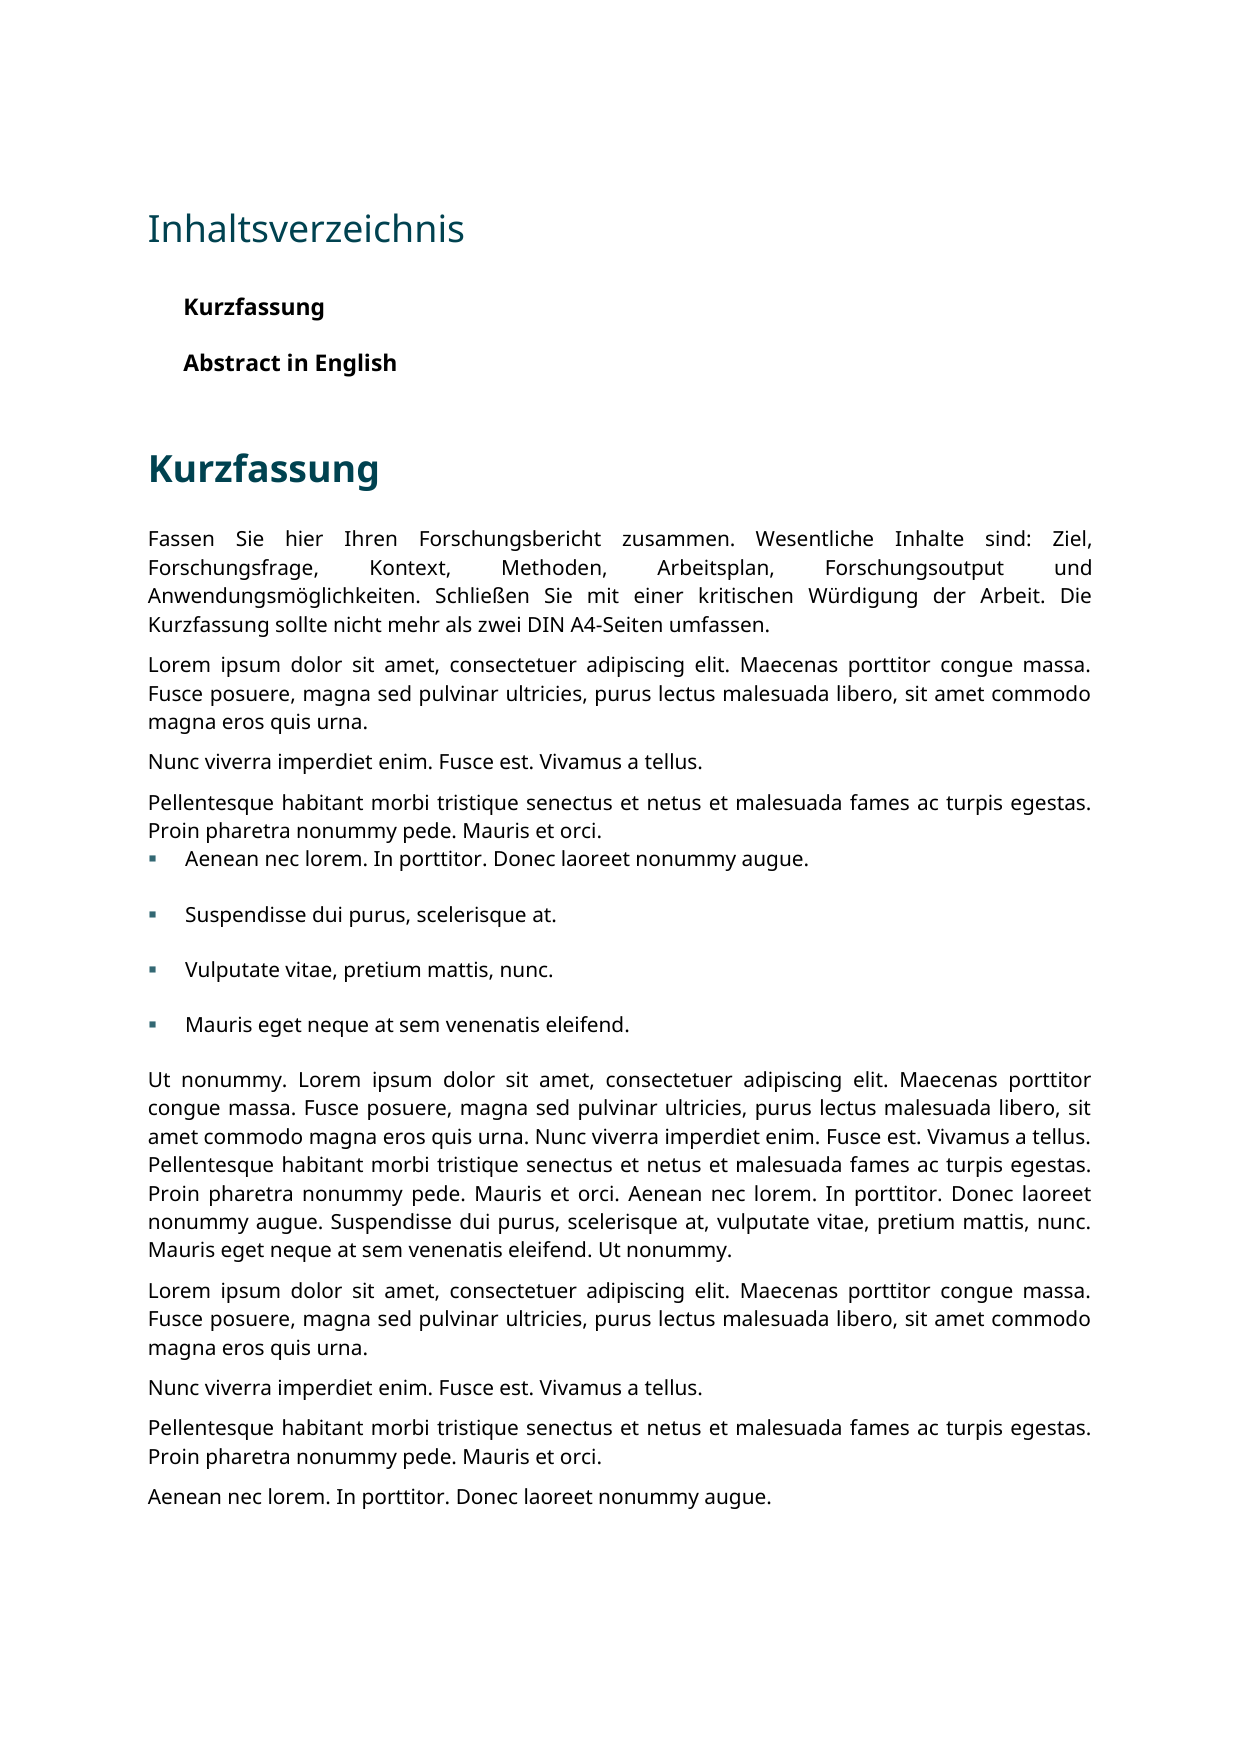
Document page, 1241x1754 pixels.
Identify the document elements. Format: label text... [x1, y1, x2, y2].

text Pellentesque habitant morbi tristique senectus et netus et malesuada fames ac turpis egestas. Proin pharetra nonummy pede. Mauris et orci. [148, 788, 1092, 844]
text Nunc viverra imperdiet enim. Fusce est. Vivamus a tellus. [148, 747, 1092, 776]
text Mauris eget neque at sem venenatis eleifend. [148, 1010, 1092, 1038]
text Suspendisse dui purus, scelerisque at. [148, 900, 1092, 928]
text Vulputate vitae, pretium mattis, nunc. [148, 955, 1092, 983]
text Aenean nec lorem. In porttitor. Donec laoreet nonummy augue. [148, 1482, 1092, 1511]
text Aenean nec lorem. In porttitor. Donec laoreet nonummy augue. [148, 844, 1092, 873]
text Fassen Sie hier Ihren Forschungsbericht zusammen. Wesentliche Inhalte sind: Ziel, Forschungsfrage, Kontext, Methoden, Arbeitsplan, Forschungsoutput und Anwendungsmöglichkeiten. Schließen Sie mit einer kritischen Würdigung der Arbeit. Die Kurzfassung sollte nicht mehr als zwei DIN A4-Seiten umfassen. [148, 524, 1092, 638]
text Ut nonummy. Lorem ipsum dolor sit amet, consectetuer adipiscing elit. Maecenas porttitor congue massa. Fusce posuere, magna sed pulvinar ultricies, purus lectus malesuada libero, sit amet commodo magna eros quis urna. Nunc viverra imperdiet enim. Fusce est. Vivamus a tellus. Pellentesque habitant morbi tristique senectus et netus et malesuada fames ac turpis egestas. Proin pharetra nonummy pede. Mauris et orci. Aenean nec lorem. In porttitor. Donec laoreet nonummy augue. Suspendisse dui purus, scelerisque at, vulputate vitae, pretium mattis, nunc. Mauris eget neque at sem venenatis eleifend. Ut nonummy. [148, 1065, 1092, 1264]
text Nunc viverra imperdiet enim. Fusce est. Vivamus a tellus. [148, 1373, 1092, 1402]
text Kurzfassung [148, 442, 1092, 493]
text Pellentesque habitant morbi tristique senectus et netus et malesuada fames ac turpis egestas. Proin pharetra nonummy pede. Mauris et orci. [148, 1413, 1092, 1470]
